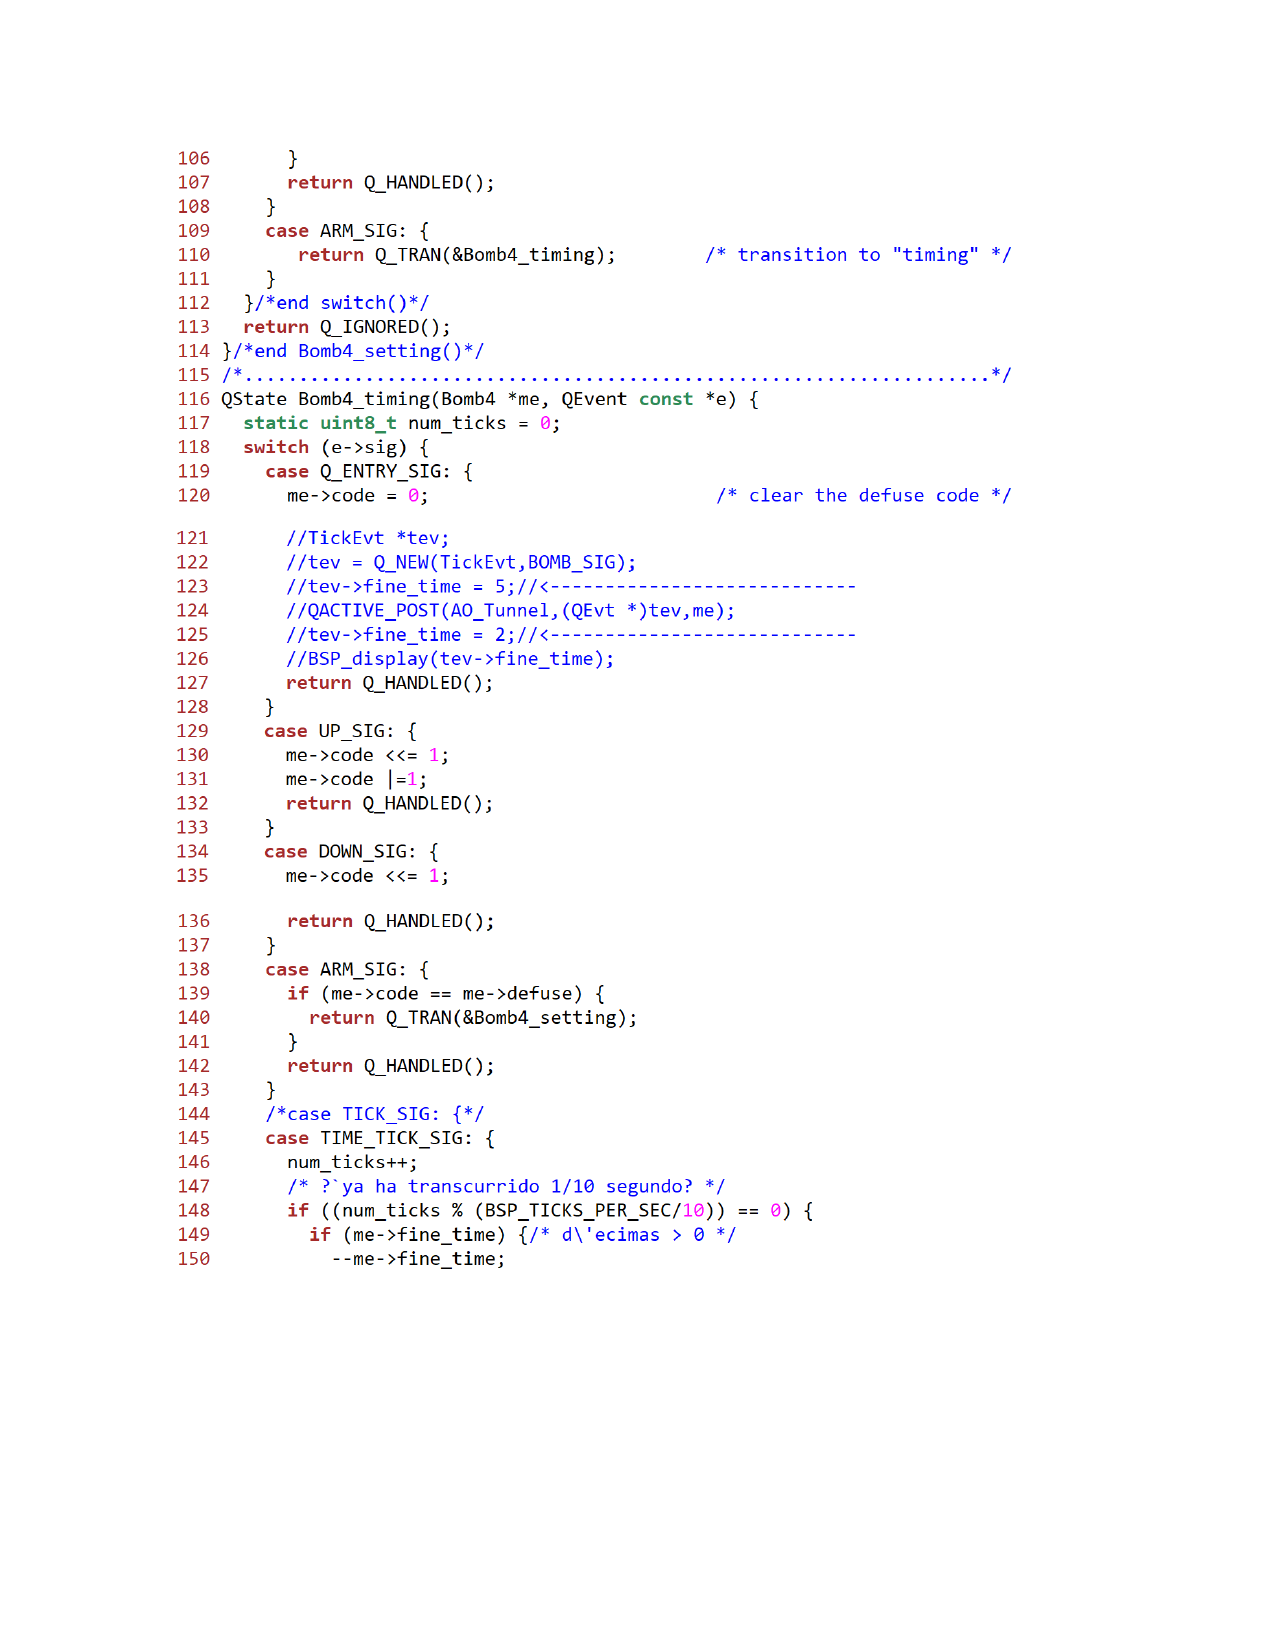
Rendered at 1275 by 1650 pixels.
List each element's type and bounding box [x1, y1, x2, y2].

picture [177, 526, 1098, 891]
picture [177, 909, 1098, 1272]
picture [177, 147, 1098, 508]
